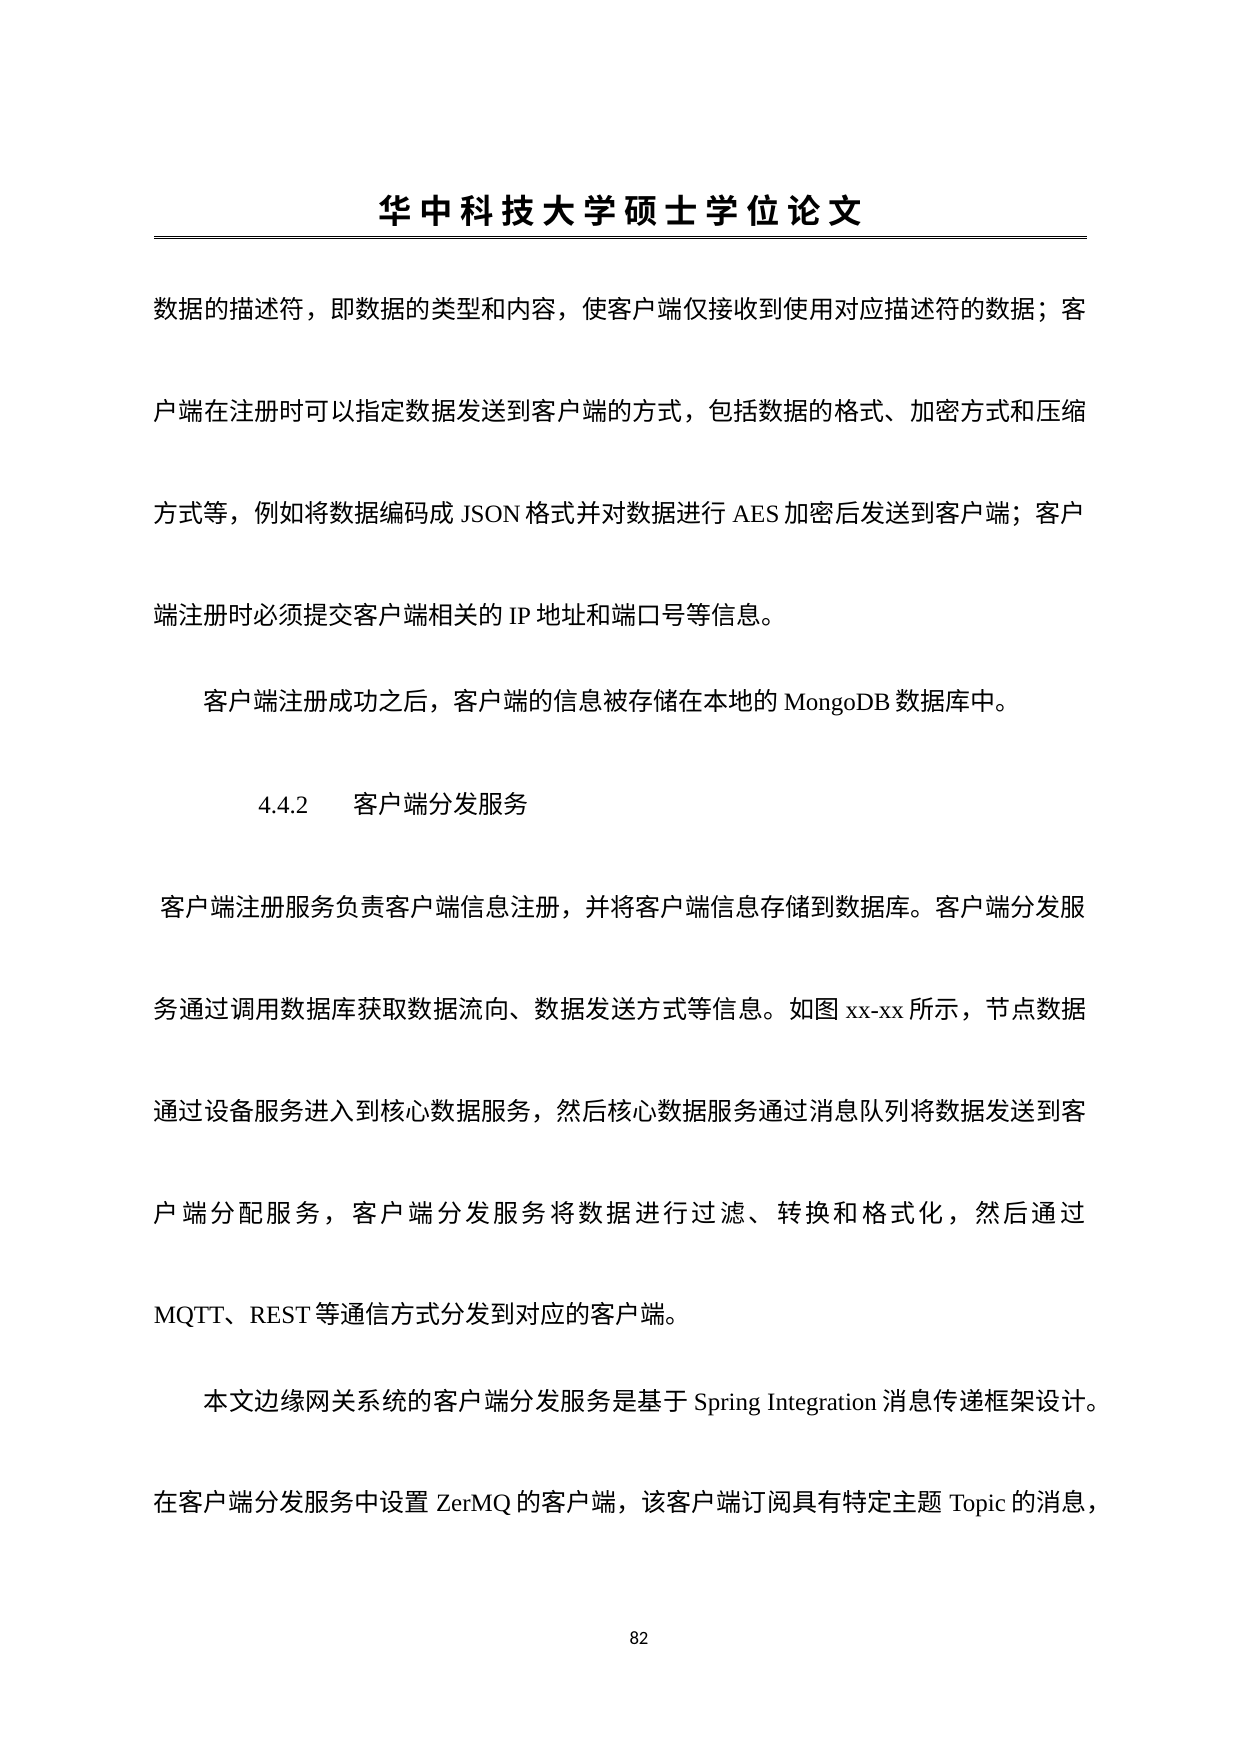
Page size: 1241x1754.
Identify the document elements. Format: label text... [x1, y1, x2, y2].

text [153, 274, 1087, 647]
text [153, 1365, 1087, 1535]
subtitle 客户端分发服务 [258, 768, 1087, 836]
text 客户端注册成功之后，客户端的信息被存储在本地的MongoDB数据库中。 [153, 666, 1087, 733]
text 客户端注册服务负责客户端信息注册，并将客户端信息存储到数据库。客户端分发服务通过调用数据库获取数据流向、数据发送方式等信息。如图xx-xx所示，节点数据通过设备服务进入到核心数据服务，然后核心数据服务通过消息队列将数据发送到客户端分配服务，客户端分发服务将数据进行过滤、转换和格式化，然后通过MQTT、REST等通信方式分发到对应的客户端。 [153, 872, 1087, 1347]
